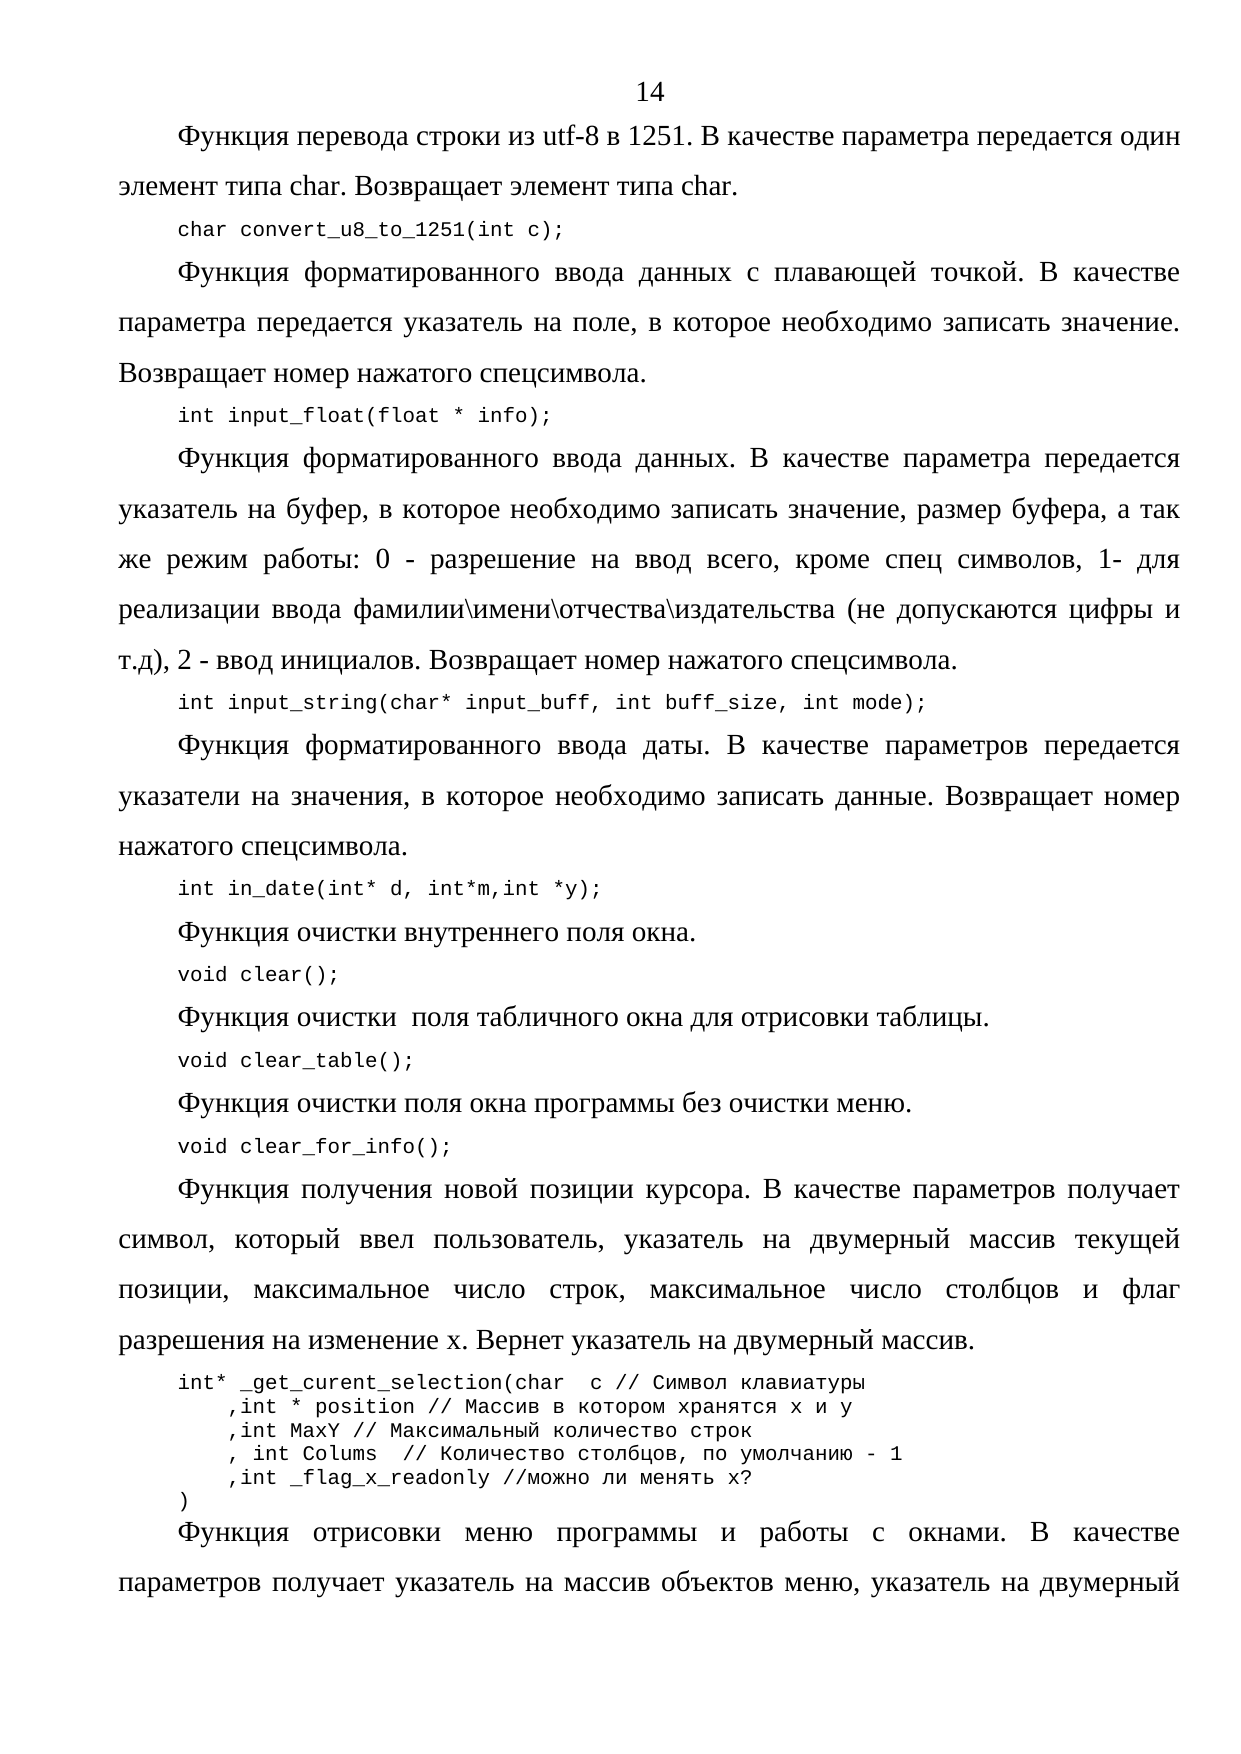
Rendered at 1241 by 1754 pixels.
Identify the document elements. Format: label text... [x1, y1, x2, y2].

text char convert_u8_to_1251(int c); [118, 219, 1181, 242]
text ,int * position // Массив в котором хранятся x и y [118, 1396, 1181, 1419]
text void clear_for_info(); [118, 1136, 1181, 1159]
text Функция форматированного ввода данных с плавающей точкой. В качестве параметра передается указатель на поле, в которое необходимо записать значение. Возвращает номер нажатого спецсимвола. [118, 254, 1181, 388]
text Функция очистки поля табличного окна для отрисовки таблицы. [118, 999, 1181, 1033]
text int in_date(int* d, int*m,int *y); [118, 878, 1181, 902]
text Функция получения новой позиции курсора. В качестве параметров получает символ, который ввел пользователь, указатель на двумерный массив текущей позиции, максимальное число строк, максимальное число столбцов и флаг разрешения на изменение x. Вернет указатель на двумерный массив. [118, 1171, 1181, 1356]
text Функция очистки поля окна программы без очистки меню. [118, 1085, 1181, 1119]
text int* _get_curent_selection(char c // Символ клавиатуры [118, 1372, 1181, 1396]
text ,int MaxY // Максимальный количество строк [118, 1419, 1181, 1443]
text void clear(); [118, 964, 1181, 988]
text Функция форматированного ввода данных. В качестве параметра передается указатель на буфер, в которое необходимо записать значение, размер буфера, а так же режим работы: 0 - разрешение на ввод всего, кроме спец символов, 1- для реализации ввода фамилии\имени\отчества\издательства (не допускаются цифры и т.д), 2 - ввод инициалов. Возвращает номер нажатого спецсимвола. [118, 441, 1181, 675]
text ) [118, 1491, 1181, 1514]
text , int Colums // Количество столбцов, по умолчанию - 1 [118, 1443, 1181, 1467]
text Функция очистки внутреннего поля окна. [118, 914, 1181, 947]
text int input_string(char* input_buff, int buff_size, int mode); [118, 692, 1181, 716]
text ,int _flag_x_readonly //можно ли менять x? [118, 1467, 1181, 1491]
text Функция перевода строки из utf-8 в 1251. В качестве параметра передается один элемент типа char. Возвращает элемент типа char. [118, 118, 1181, 202]
text int input_float(float * info); [118, 405, 1181, 429]
text Функция форматированного ввода даты. В качестве параметров передается указатели на значения, в которое необходимо записать данные. Возвращает номер нажатого спецсимвола. [118, 727, 1181, 862]
text void clear_table(); [118, 1050, 1181, 1073]
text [118, 1514, 1181, 1598]
